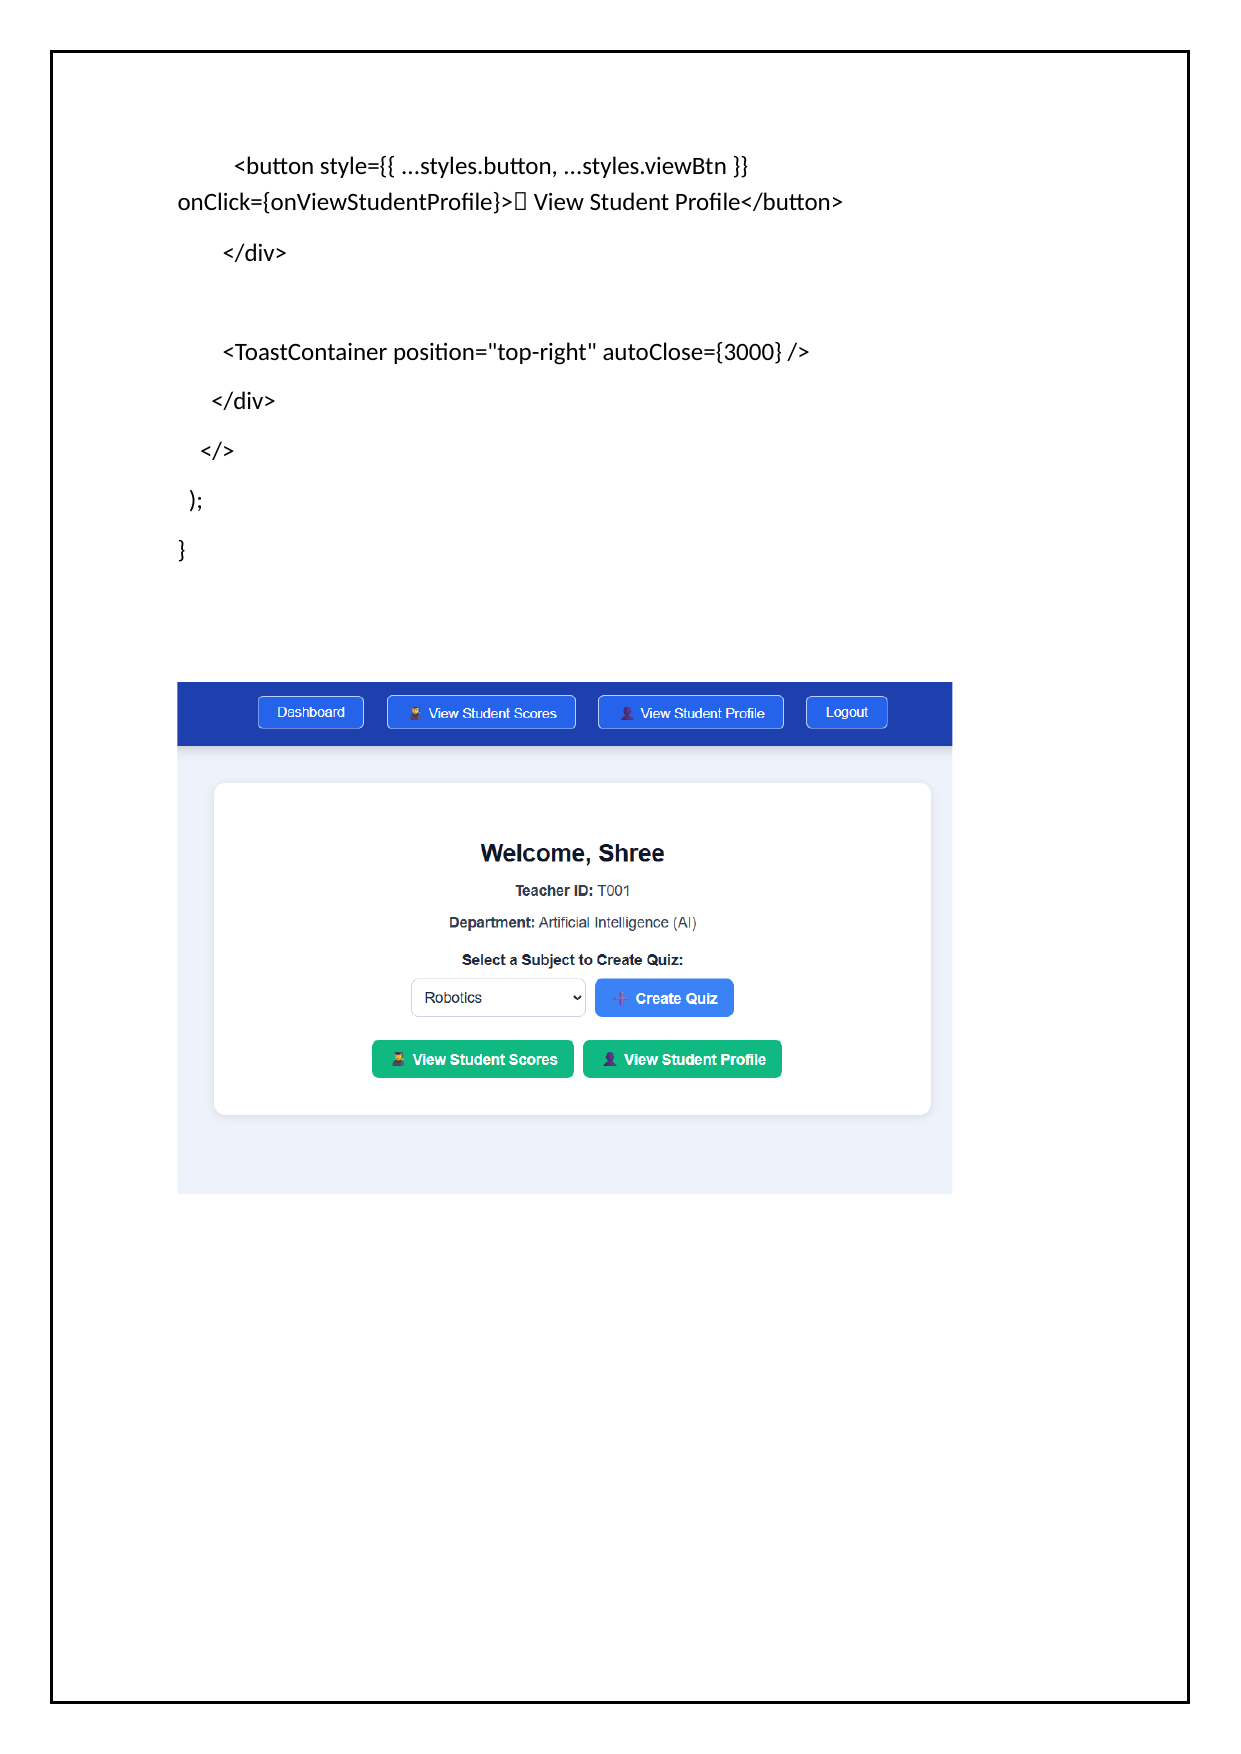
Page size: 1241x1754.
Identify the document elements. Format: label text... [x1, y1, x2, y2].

picture [177, 682, 953, 1194]
text } [177, 534, 1090, 565]
text </> [177, 435, 1090, 466]
text <ToastContainer position="top-right" autoClose={3000} /> [177, 336, 1090, 366]
text <button style={{ ...styles.button, ...styles.viewBtn }} onClick={onViewStudentProfile}>👤 View Student Profile</button> [177, 150, 1090, 217]
text </div> [177, 237, 1090, 267]
text </div> [177, 385, 1090, 416]
text ); [177, 484, 1090, 515]
